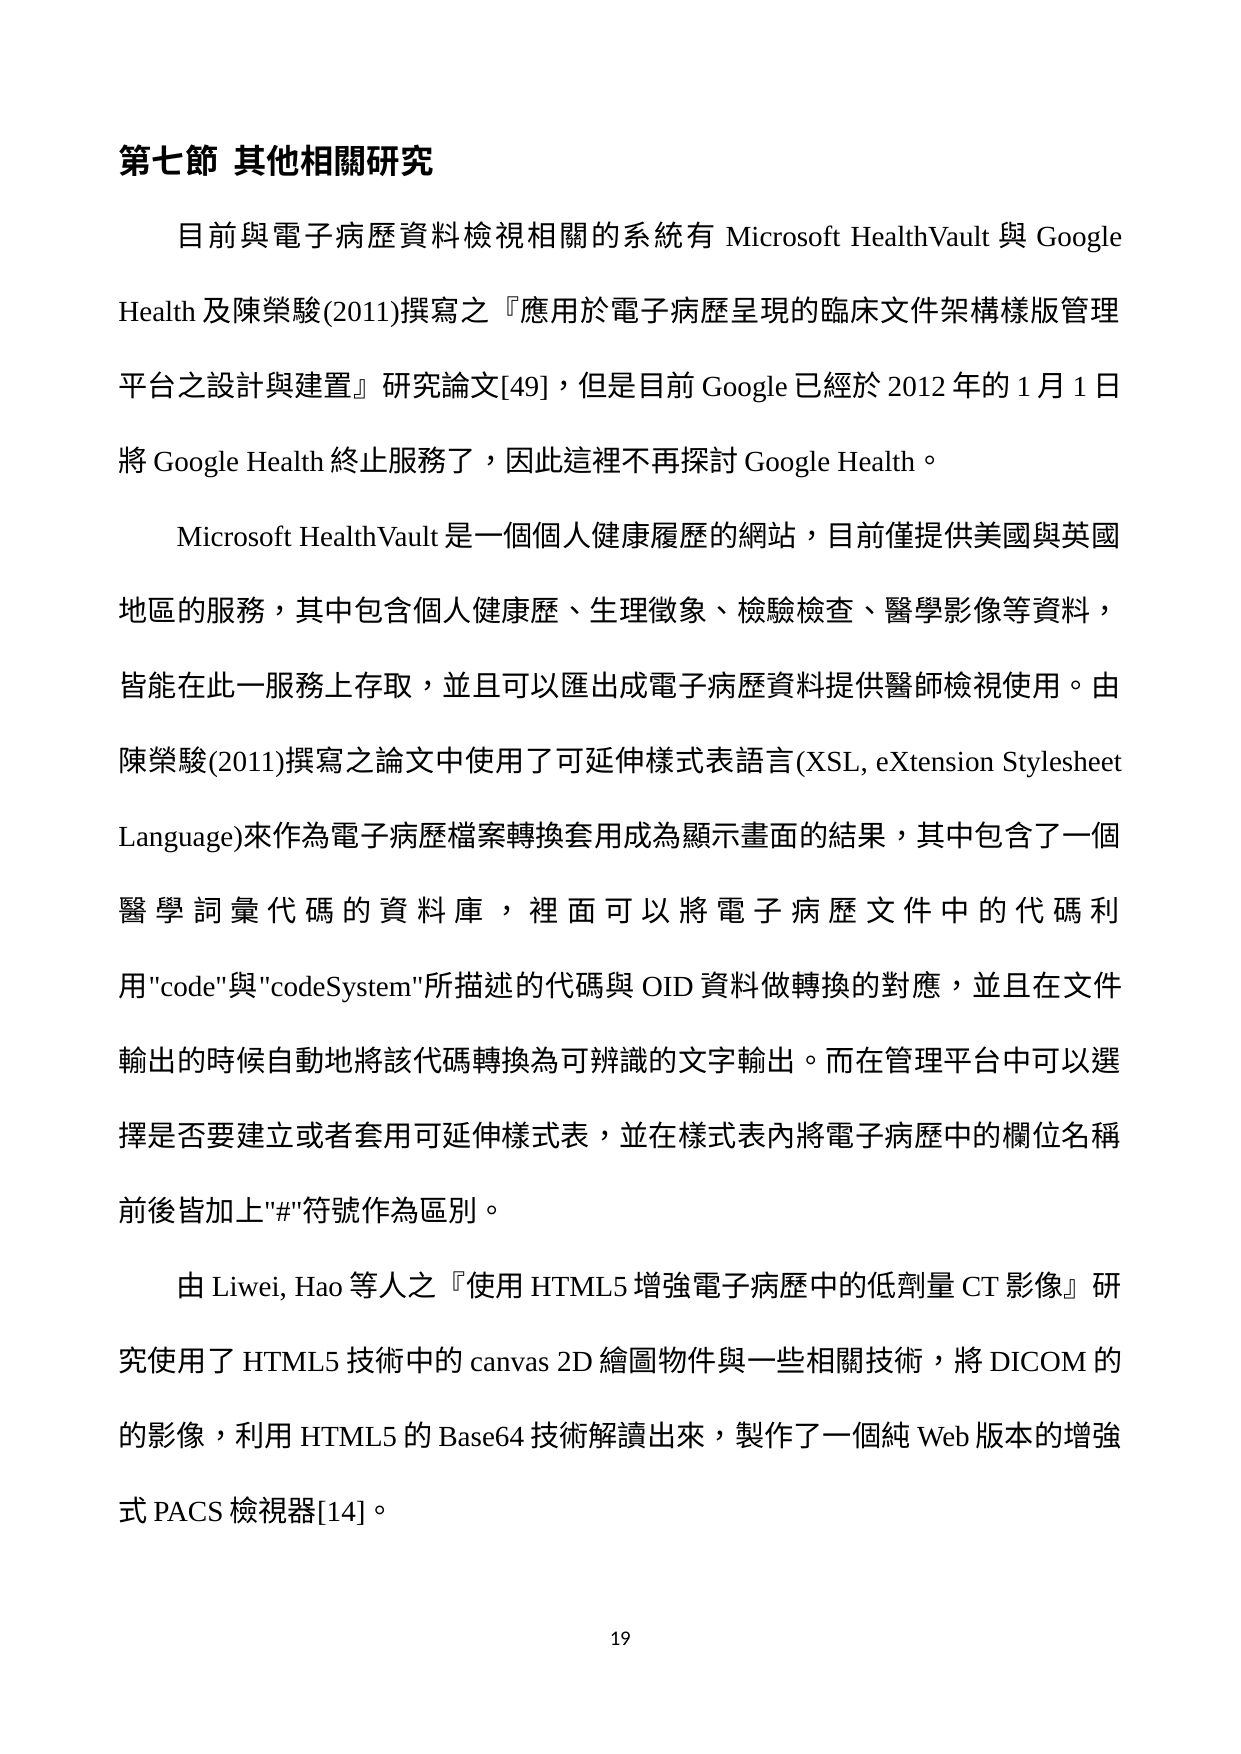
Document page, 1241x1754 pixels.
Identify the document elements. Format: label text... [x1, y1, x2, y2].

subtitle 其他相關研究 [118, 122, 1122, 197]
text 由Liwei, Hao等人之『使用HTML5增強電子病歷中的低劑量CT影像』研究使用了HTML5技術中的canvas 2D繪圖物件與一些相關技術，將DICOM的的影像，利用HTML5的Base64技術解讀出來，製作了一個純Web版本的增強式PACS檢視器[14]。 [118, 1247, 1122, 1547]
text 目前與電子病歷資料檢視相關的系統有Microsoft HealthVault與Google Health及陳榮駿(2011)撰寫之『應用於電子病歷呈現的臨床文件架構樣版管理平台之設計與建置』研究論文[49]，但是目前Google已經於2012年的1月1日將Google Health終止服務了，因此這裡不再探討Google Health。 [118, 197, 1122, 497]
text Microsoft HealthVault是一個個人健康履歷的網站，目前僅提供美國與英國地區的服務，其中包含個人健康歷、生理徵象、檢驗檢查、醫學影像等資料，皆能在此一服務上存取，並且可以匯出成電子病歷資料提供醫師檢視使用。由陳榮駿(2011)撰寫之論文中使用了可延伸樣式表語言(XSL, eXtension Stylesheet Language)來作為電子病歷檔案轉換套用成為顯示畫面的結果，其中包含了一個醫學詞彙代碼的資料庫，裡面可以將電子病歷文件中的代碼利用"code"與"codeSystem"所描述的代碼與OID資料做轉換的對應，並且在文件輸出的時候自動地將該代碼轉換為可辨識的文字輸出。而在管理平台中可以選擇是否要建立或者套用可延伸樣式表，並在樣式表內將電子病歷中的欄位名稱前後皆加上"#"符號作為區別。 [118, 497, 1122, 1247]
